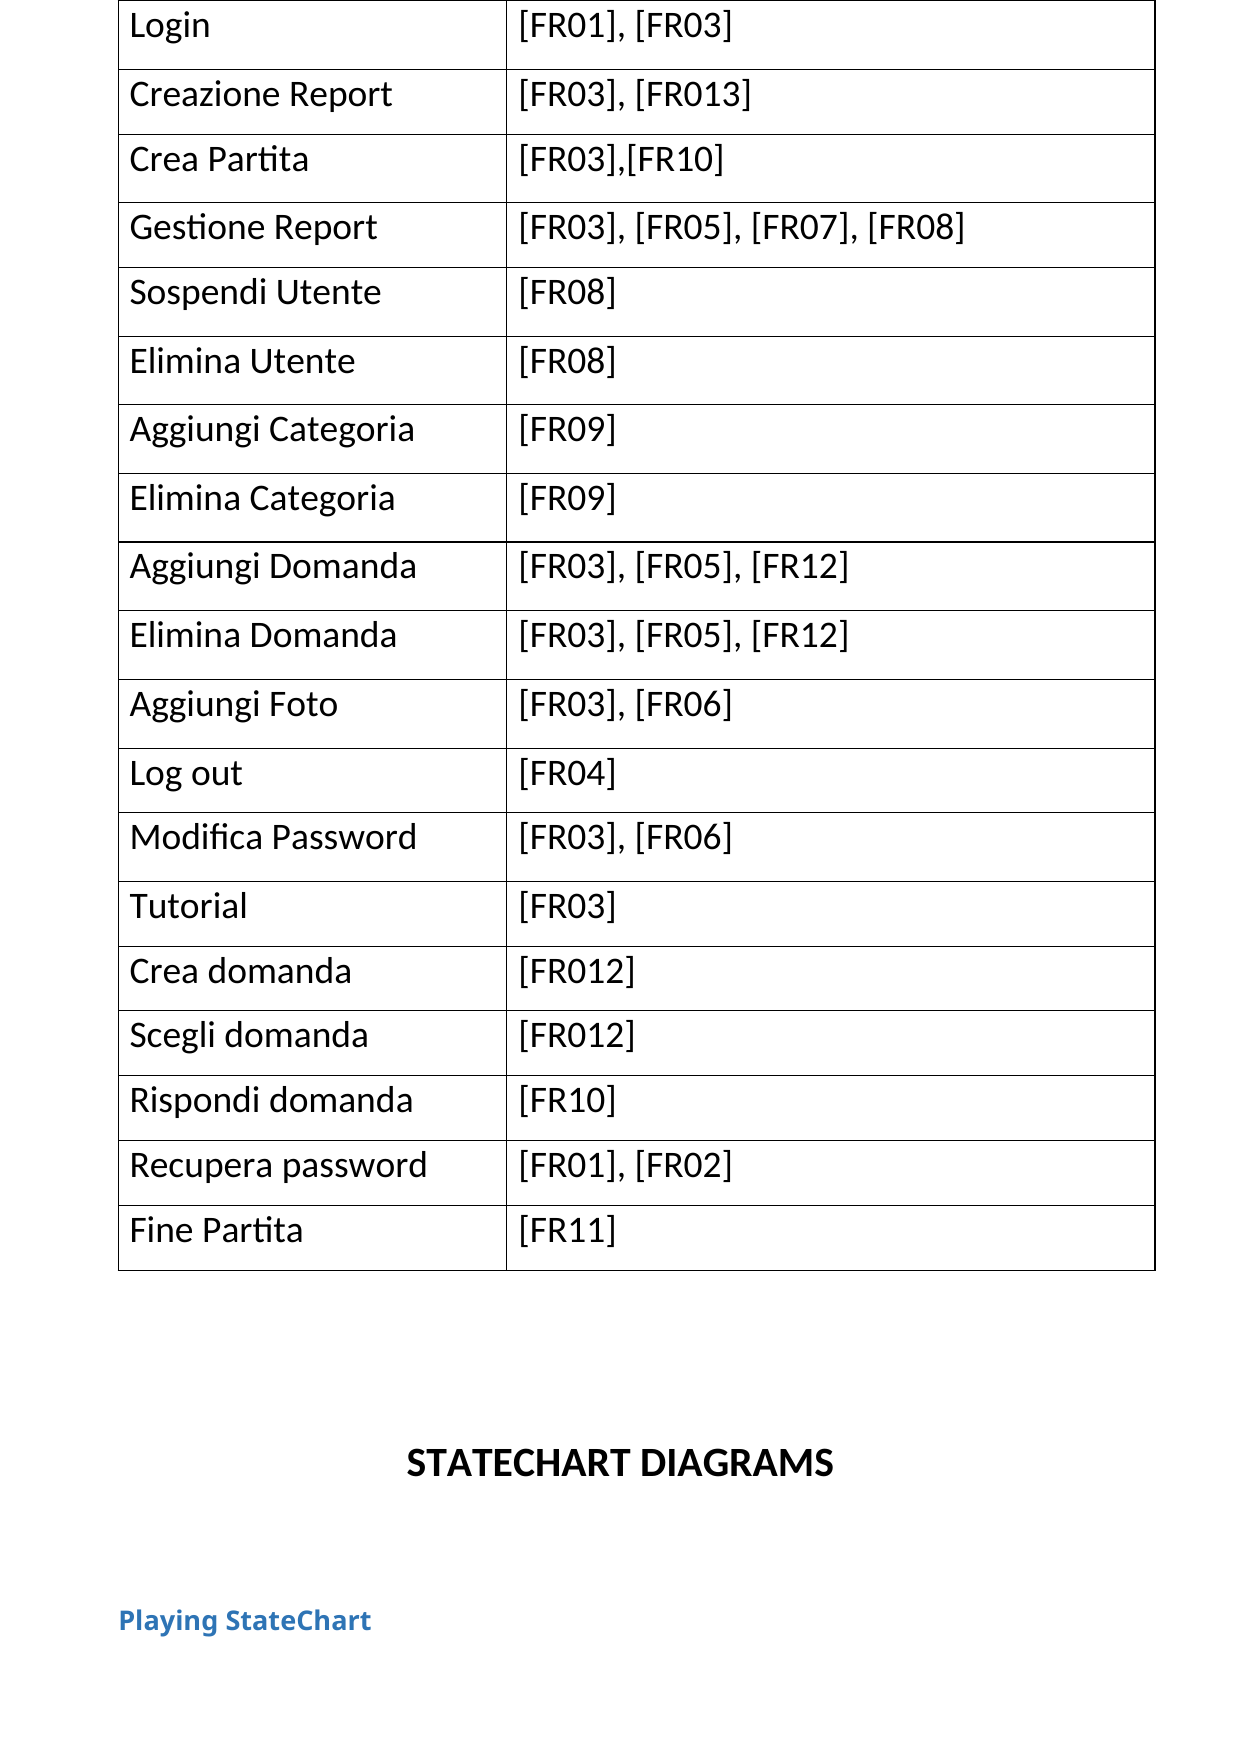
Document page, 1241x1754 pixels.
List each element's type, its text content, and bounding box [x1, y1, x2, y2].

table_cell [FR11] [507, 1206, 1154, 1269]
table_cell Rispondi domanda [119, 1076, 506, 1140]
table_cell [FR03],[FR10] [507, 135, 1154, 202]
table_cell Gestione Report [119, 203, 506, 267]
table_cell [FR03], [FR05], [FR12] [507, 611, 1154, 679]
table_cell [FR08] [507, 337, 1154, 404]
table_cell Aggiungi Categoria [119, 405, 506, 473]
table_cell [FR03], [FR013] [507, 70, 1154, 133]
table_cell Sospendi Utente [119, 268, 506, 336]
table_cell [FR10] [507, 1076, 1154, 1140]
table_cell Recupera password [119, 1141, 506, 1205]
table_cell Fine Partita [119, 1206, 506, 1269]
table_cell [FR03], [FR05], [FR12] [507, 543, 1154, 610]
table_cell [FR03] [507, 882, 1154, 946]
table_cell [FR01], [FR03] [507, 1, 1154, 69]
table_cell [FR03], [FR05], [FR07], [FR08] [507, 203, 1154, 267]
table_cell Tutorial [119, 882, 506, 946]
table_cell Modifica Password [119, 813, 506, 881]
table_cell [FR012] [507, 947, 1154, 1010]
table_cell Elimina Domanda [119, 611, 506, 679]
table_cell Crea domanda [119, 947, 506, 1010]
table_cell [FR09] [507, 474, 1154, 541]
table_cell Crea Partita [119, 135, 506, 202]
subtitle Playing StateChart [118, 1601, 1122, 1638]
table_cell Login [119, 1, 506, 69]
table_cell [FR03], [FR06] [507, 680, 1154, 747]
table_cell Aggiungi Foto [119, 680, 506, 747]
table_cell Aggiungi Domanda [119, 543, 506, 610]
table_cell [FR04] [507, 749, 1154, 812]
table_cell [FR03], [FR06] [507, 813, 1154, 881]
table_cell Creazione Report [119, 70, 506, 133]
table_cell [FR01], [FR02] [507, 1141, 1154, 1205]
table_cell Log out [119, 749, 506, 812]
table_cell Elimina Categoria [119, 474, 506, 541]
table_cell [FR012] [507, 1011, 1154, 1075]
table_cell Scegli domanda [119, 1011, 506, 1075]
table_cell [FR08] [507, 268, 1154, 336]
table_cell [FR09] [507, 405, 1154, 473]
text STATECHART DIAGRAMS [118, 1436, 1122, 1487]
table_cell Elimina Utente [119, 337, 506, 404]
